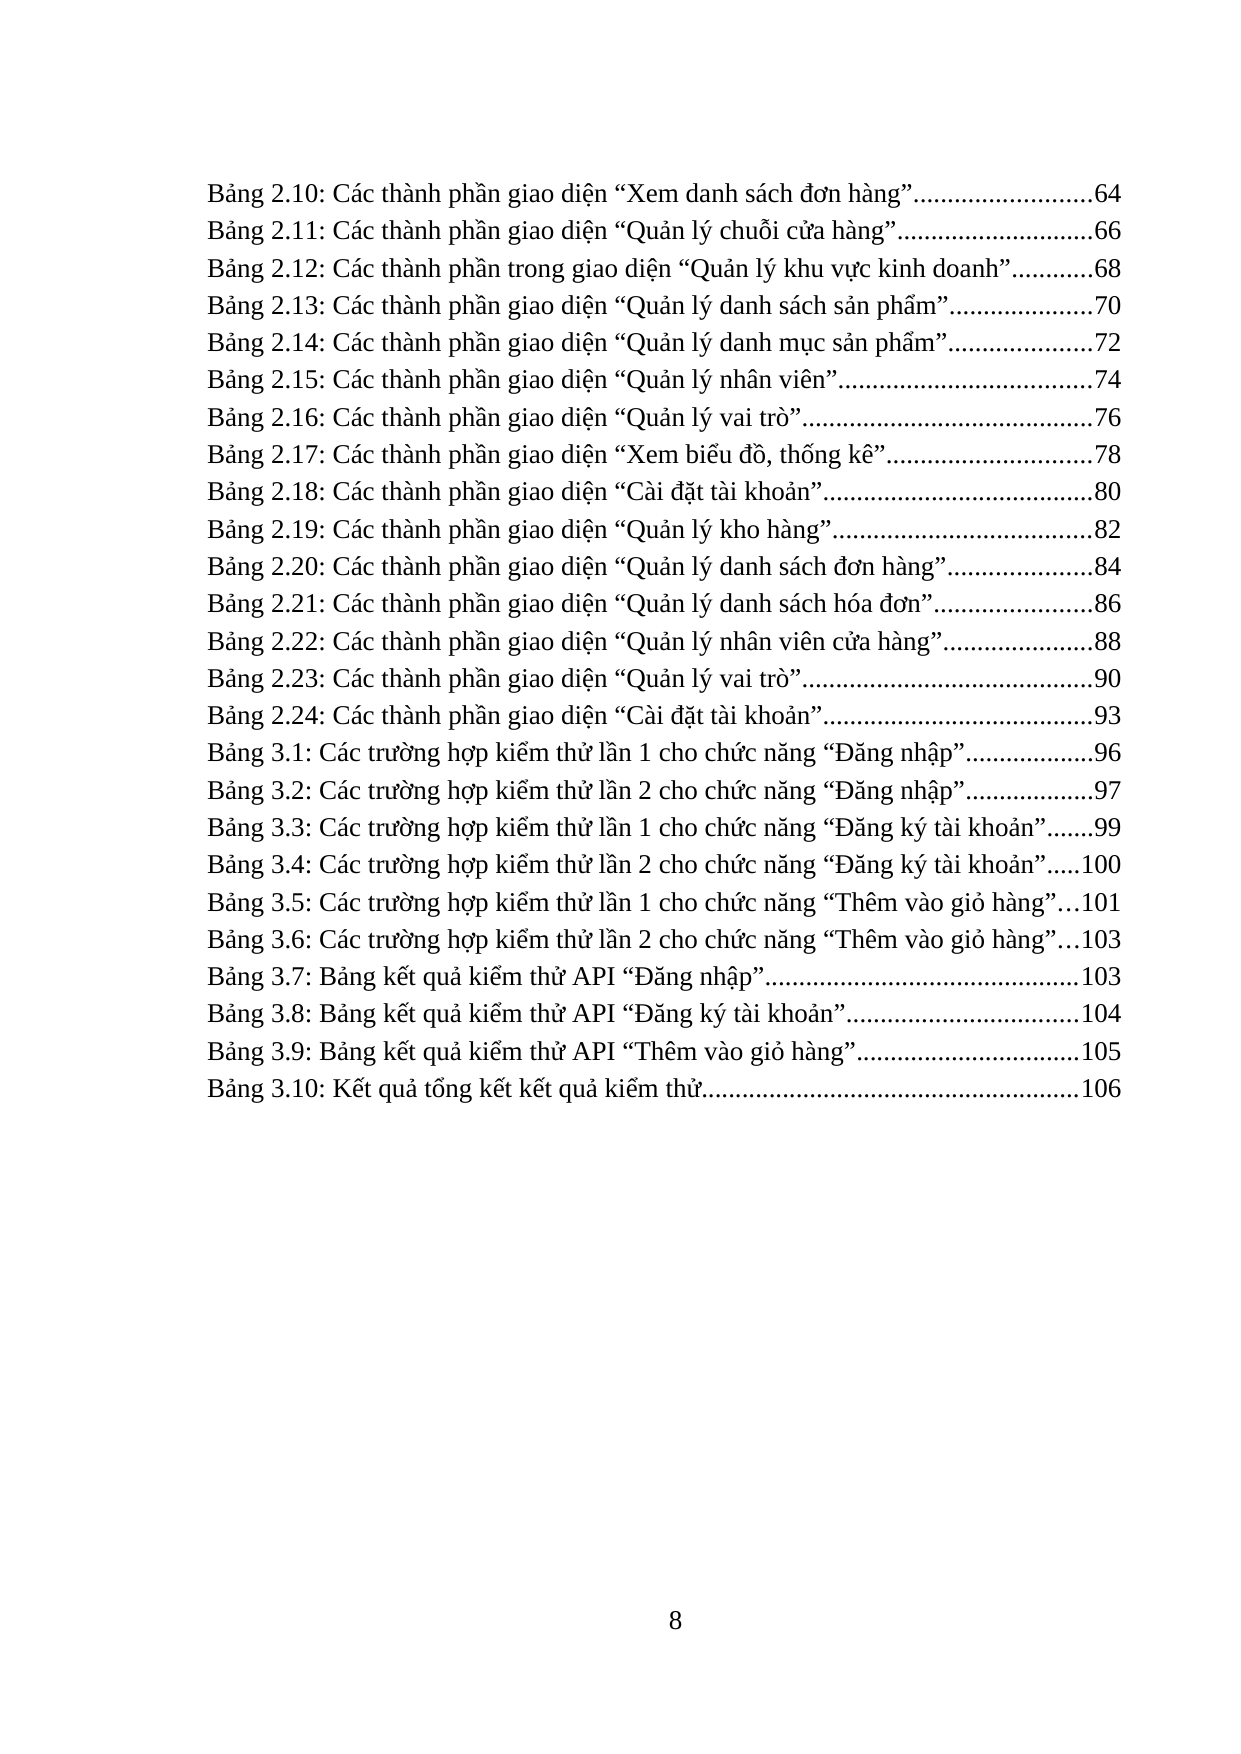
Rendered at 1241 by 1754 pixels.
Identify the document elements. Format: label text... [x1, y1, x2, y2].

text Bảng 2.13: Các thành phần giao diện “Quản lý danh sách sản phẩm” 70 [207, 289, 1122, 320]
text Bảng 2.15: Các thành phần giao diện “Quản lý nhân viên” 74 [207, 364, 1122, 395]
text Bảng 3.9: Bảng kết quả kiểm thử API “Thêm vào giỏ hàng” 105 [207, 1035, 1122, 1066]
text Bảng 3.3: Các trường hợp kiểm thử lần 1 cho chức năng “Đăng ký tài khoản” 99 [207, 811, 1122, 842]
text Bảng 3.5: Các trường hợp kiểm thử lần 1 cho chức năng “Thêm vào giỏ hàng” 101 [207, 886, 1122, 917]
text Bảng 2.19: Các thành phần giao diện “Quản lý kho hàng” 82 [207, 513, 1122, 544]
text Bảng 2.17: Các thành phần giao diện “Xem biểu đồ, thống kê” 78 [207, 438, 1122, 469]
text Bảng 2.10: Các thành phần giao diện “Xem danh sách đơn hàng” 64 [207, 177, 1122, 208]
text Bảng 2.20: Các thành phần giao diện “Quản lý danh sách đơn hàng” 84 [207, 550, 1122, 581]
text Bảng 2.11: Các thành phần giao diện “Quản lý chuỗi cửa hàng” 66 [207, 214, 1122, 246]
text Bảng 3.1: Các trường hợp kiểm thử lần 1 cho chức năng “Đăng nhập” 96 [207, 737, 1122, 768]
text Bảng 2.18: Các thành phần giao diện “Cài đặt tài khoản” 80 [207, 476, 1122, 507]
text Bảng 3.8: Bảng kết quả kiểm thử API “Đăng ký tài khoản” 104 [207, 998, 1122, 1029]
text Bảng 2.23: Các thành phần giao diện “Quản lý vai trò” 90 [207, 662, 1122, 693]
text Bảng 3.6: Các trường hợp kiểm thử lần 2 cho chức năng “Thêm vào giỏ hàng” 103 [207, 923, 1122, 954]
text Bảng 3.2: Các trường hợp kiểm thử lần 2 cho chức năng “Đăng nhập” 97 [207, 774, 1122, 805]
text Bảng 3.10: Kết quả tổng kết kết quả kiểm thử 106 [207, 1072, 1122, 1103]
text Bảng 2.22: Các thành phần giao diện “Quản lý nhân viên cửa hàng” 88 [207, 625, 1122, 656]
text Bảng 2.12: Các thành phần trong giao diện “Quản lý khu vực kinh doanh” 68 [207, 252, 1122, 283]
text Bảng 2.24: Các thành phần giao diện “Cài đặt tài khoản” 93 [207, 699, 1122, 730]
text Bảng 2.14: Các thành phần giao diện “Quản lý danh mục sản phẩm” 72 [207, 326, 1122, 357]
text Bảng 3.4: Các trường hợp kiểm thử lần 2 cho chức năng “Đăng ký tài khoản” 100 [207, 848, 1122, 879]
text Bảng 2.21: Các thành phần giao diện “Quản lý danh sách hóa đơn” 86 [207, 587, 1122, 618]
text Bảng 2.16: Các thành phần giao diện “Quản lý vai trò” 76 [207, 401, 1122, 432]
text Bảng 3.7: Bảng kết quả kiểm thử API “Đăng nhập” 103 [207, 960, 1122, 991]
